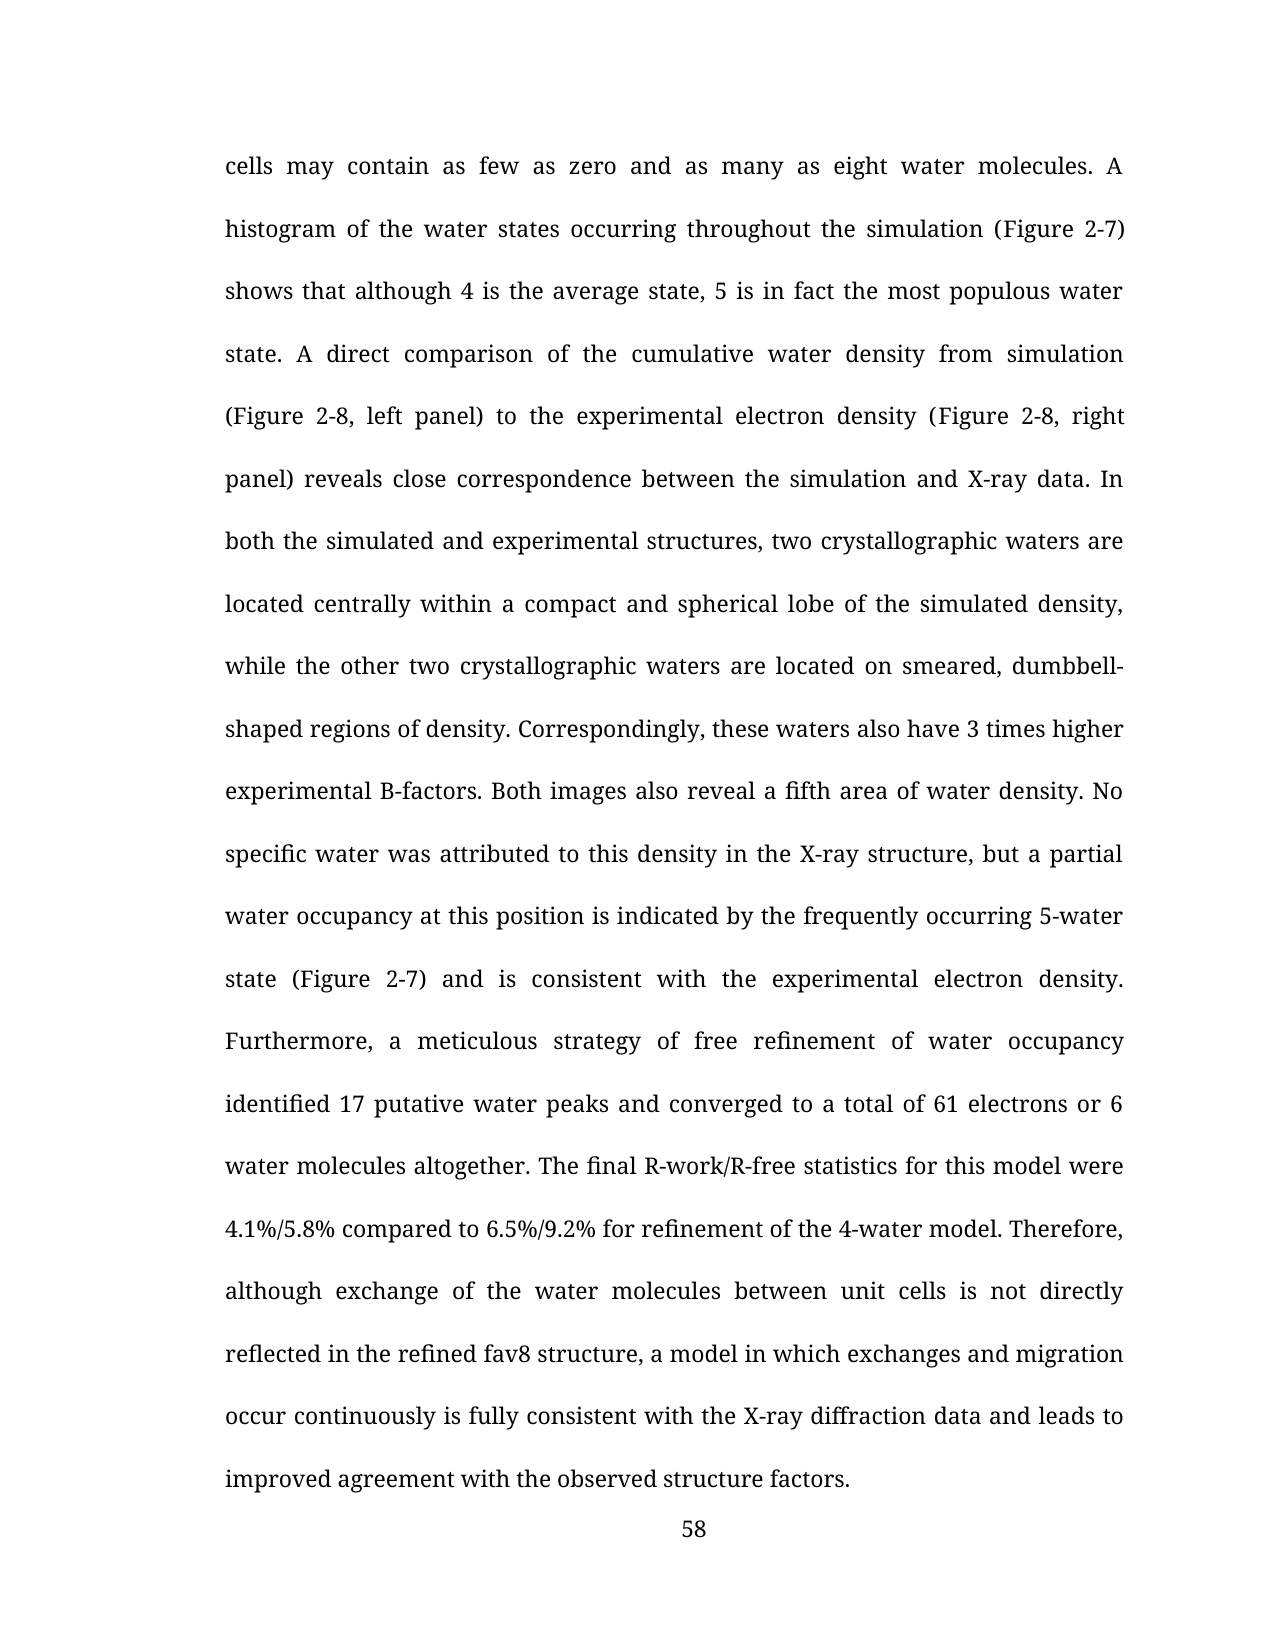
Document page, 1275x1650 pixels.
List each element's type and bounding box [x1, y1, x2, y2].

text [225, 150, 1125, 1494]
